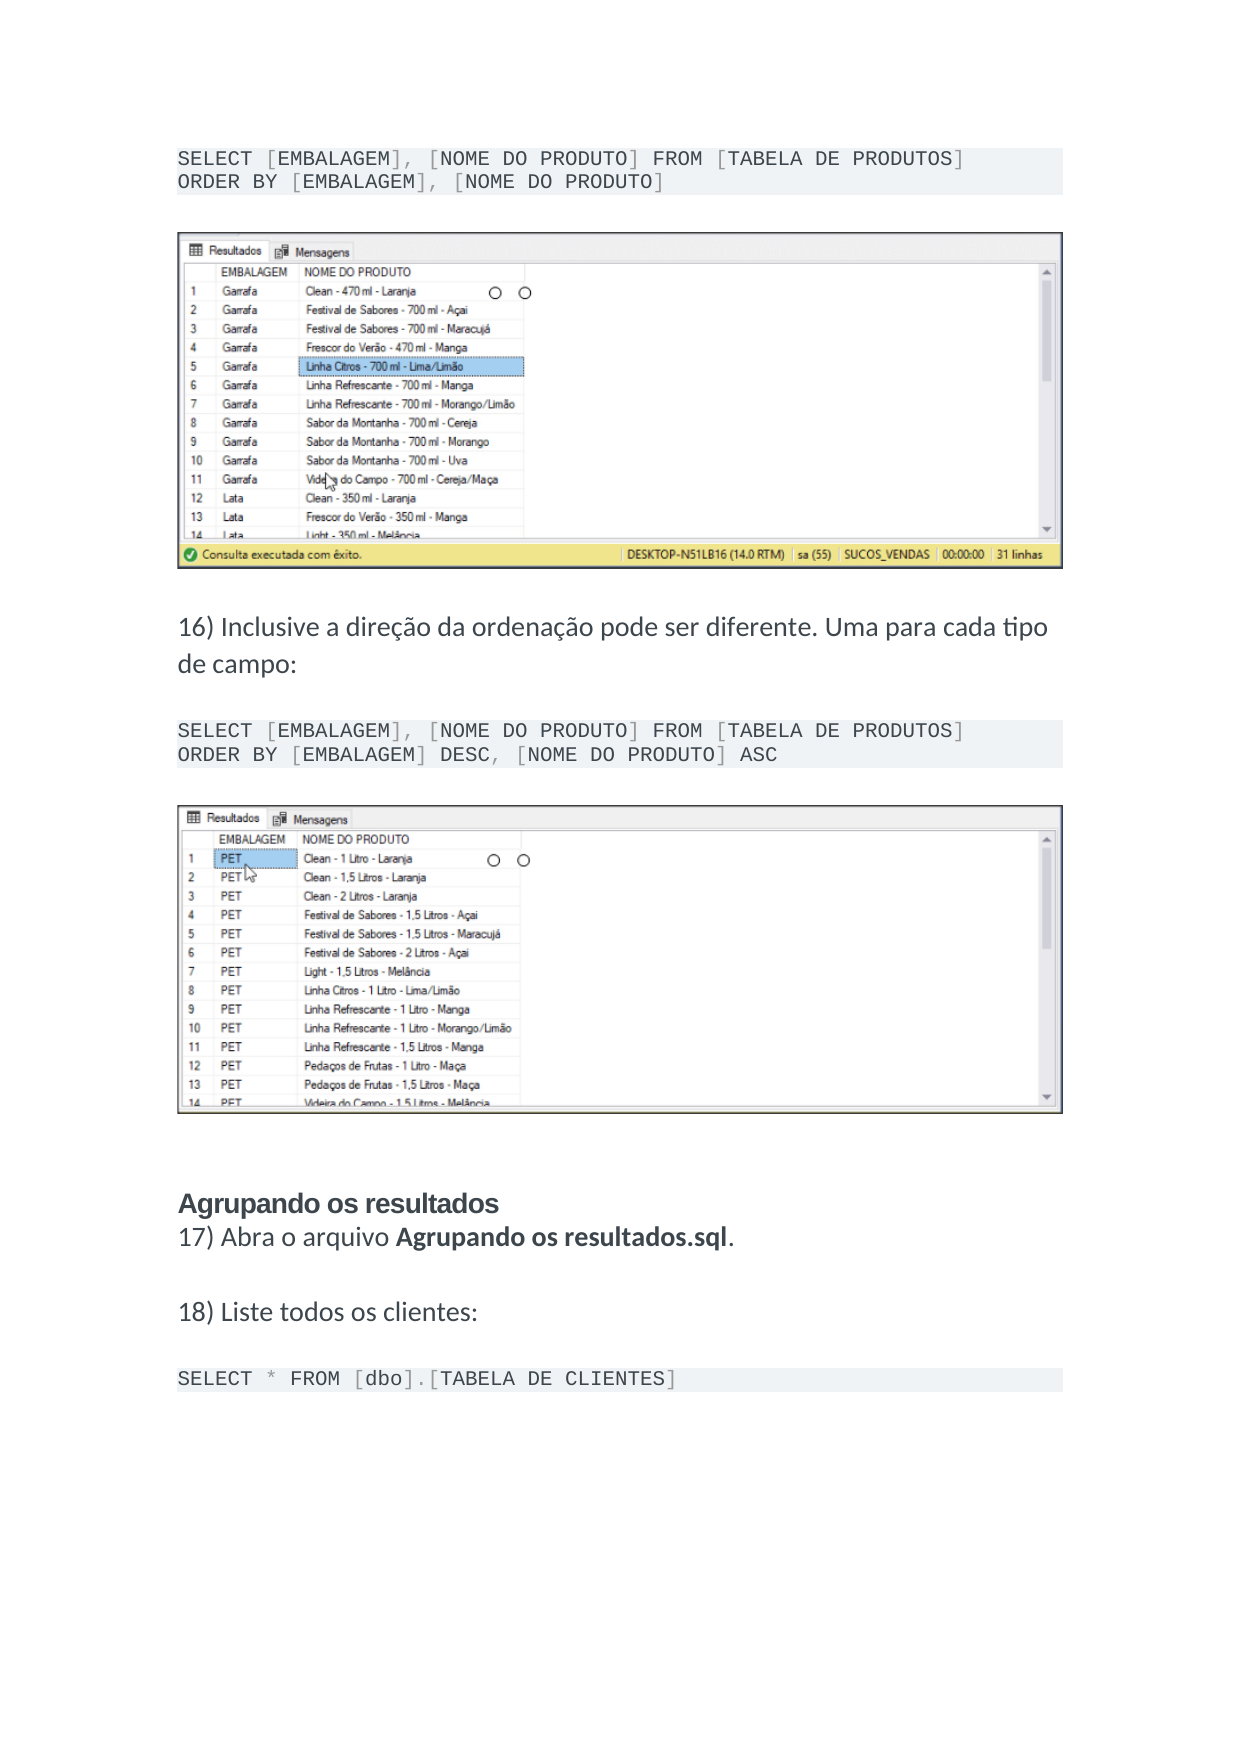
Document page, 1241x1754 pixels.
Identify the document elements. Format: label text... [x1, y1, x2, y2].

text ORDER BY [EMBALAGEM] DESC, [NOME DO PRODUTO] ASC [177, 744, 1063, 768]
text SELECT * FROM [dbo].[TABELA DE CLIENTES] [177, 1368, 1063, 1392]
text 18) Liste todos os clientes: [177, 1293, 1063, 1328]
picture [177, 232, 1063, 569]
text SELECT [EMBALAGEM], [NOME DO PRODUTO] FROM [TABELA DE PRODUTOS] [177, 720, 1063, 744]
text 17) Abra o arquivo Agrupando os resultados.sql. [177, 1219, 1063, 1253]
text ORDER BY [EMBALAGEM], [NOME DO PRODUTO] [177, 171, 1063, 195]
picture [177, 805, 1063, 1114]
subtitle Agrupando os resultados [177, 1187, 1063, 1219]
text 16) Inclusive a direção da ordenação pode ser diferente. Uma para cada tipo de campo: [177, 609, 1063, 680]
text SELECT [EMBALAGEM], [NOME DO PRODUTO] FROM [TABELA DE PRODUTOS] [177, 148, 1063, 171]
